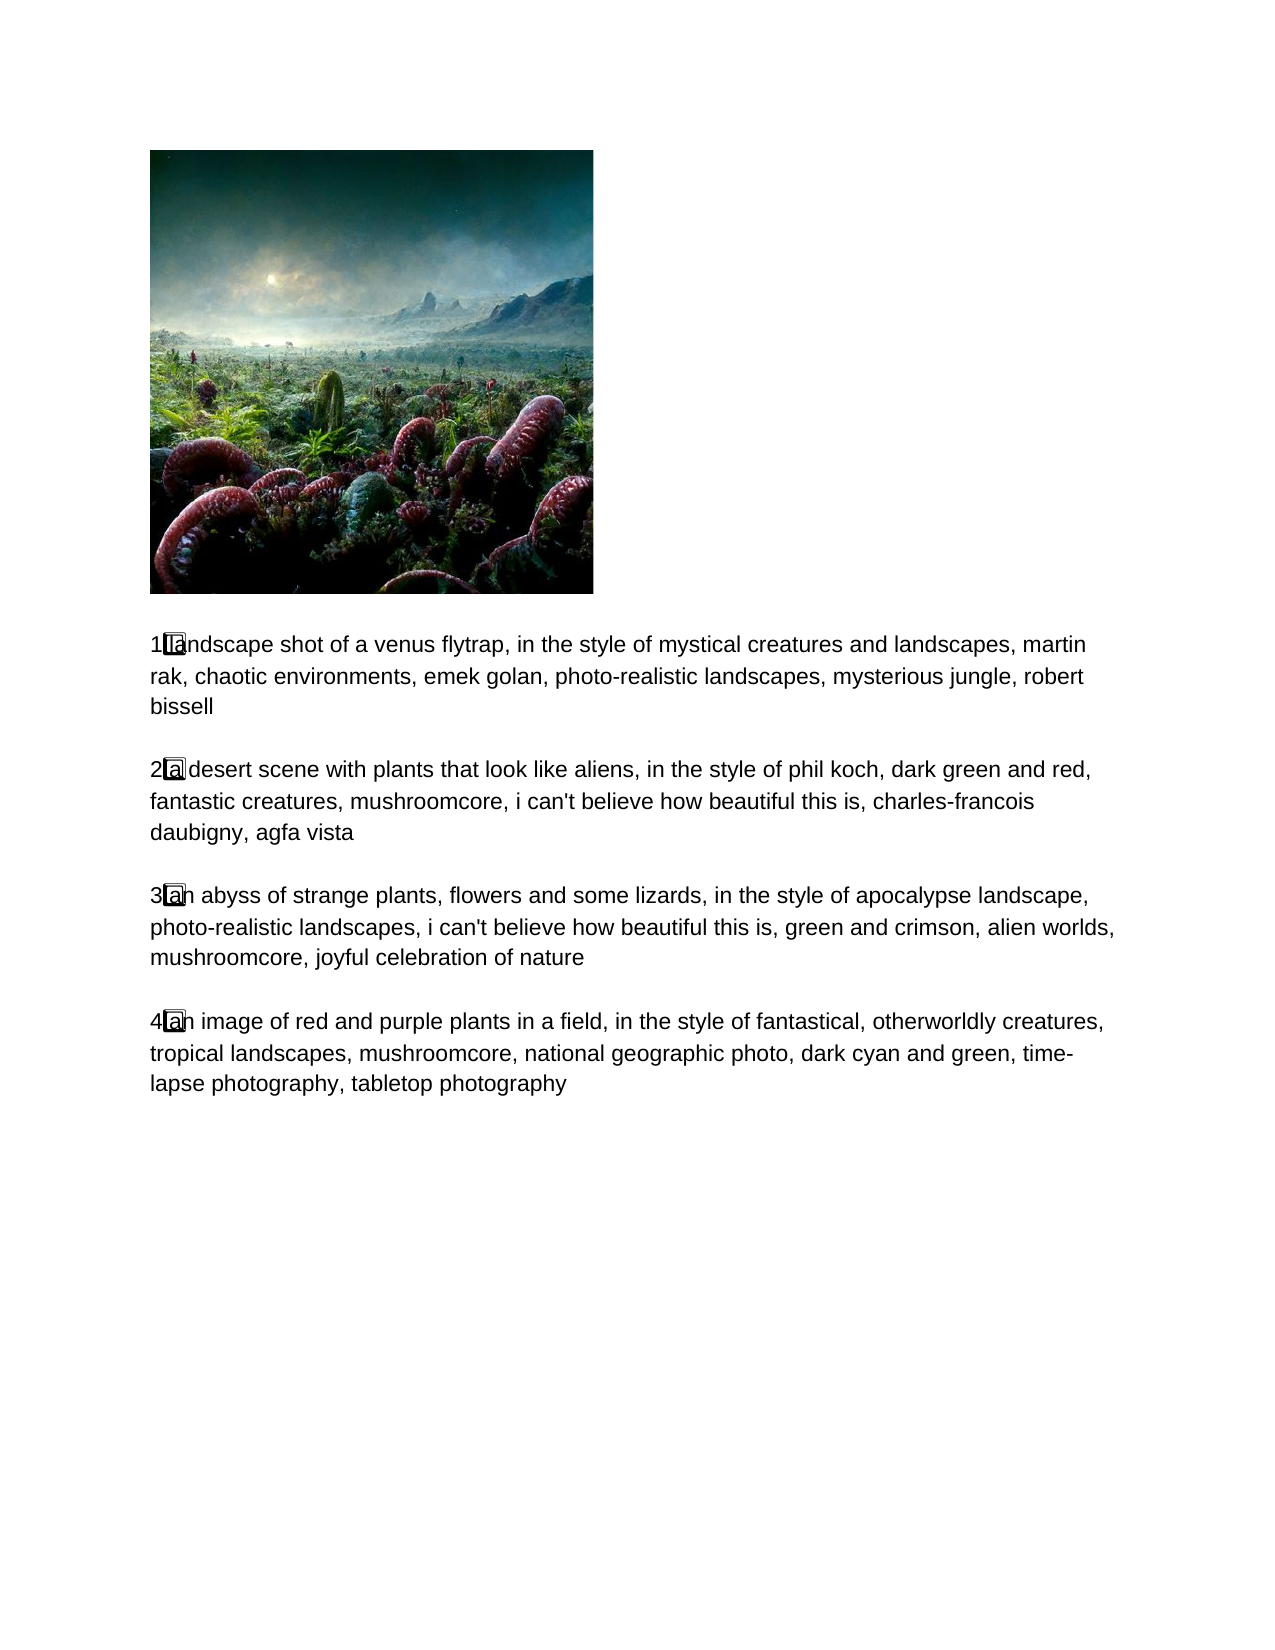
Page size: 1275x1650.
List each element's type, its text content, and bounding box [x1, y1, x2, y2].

text 4️⃣ an image of red and purple plants in a field, in the style of fantastical, otherworldly creatures, tropical landscapes, mushroomcore, national geographic photo, dark cyan and green, time-lapse photography, tabletop photography [150, 1005, 1125, 1096]
text 2️⃣ a desert scene with plants that look like aliens, in the style of phil koch, dark green and red, fantastic creatures, mushroomcore, i can't believe how beautiful this is, charles-francois daubigny, agfa vista [150, 753, 1125, 845]
picture [150, 150, 594, 594]
text 1️⃣ landscape shot of a venus flytrap, in the style of mystical creatures and landscapes, martin rak, chaotic environments, emek golan, photo-realistic landscapes, mysterious jungle, robert bissell [150, 627, 1125, 719]
text 3️⃣ an abyss of strange plants, flowers and some lizards, in the style of apocalypse landscape, photo-realistic landscapes, i can't believe how beautiful this is, green and crimson, alien worlds, mushroomcore, joyful celebration of nature [150, 879, 1125, 971]
